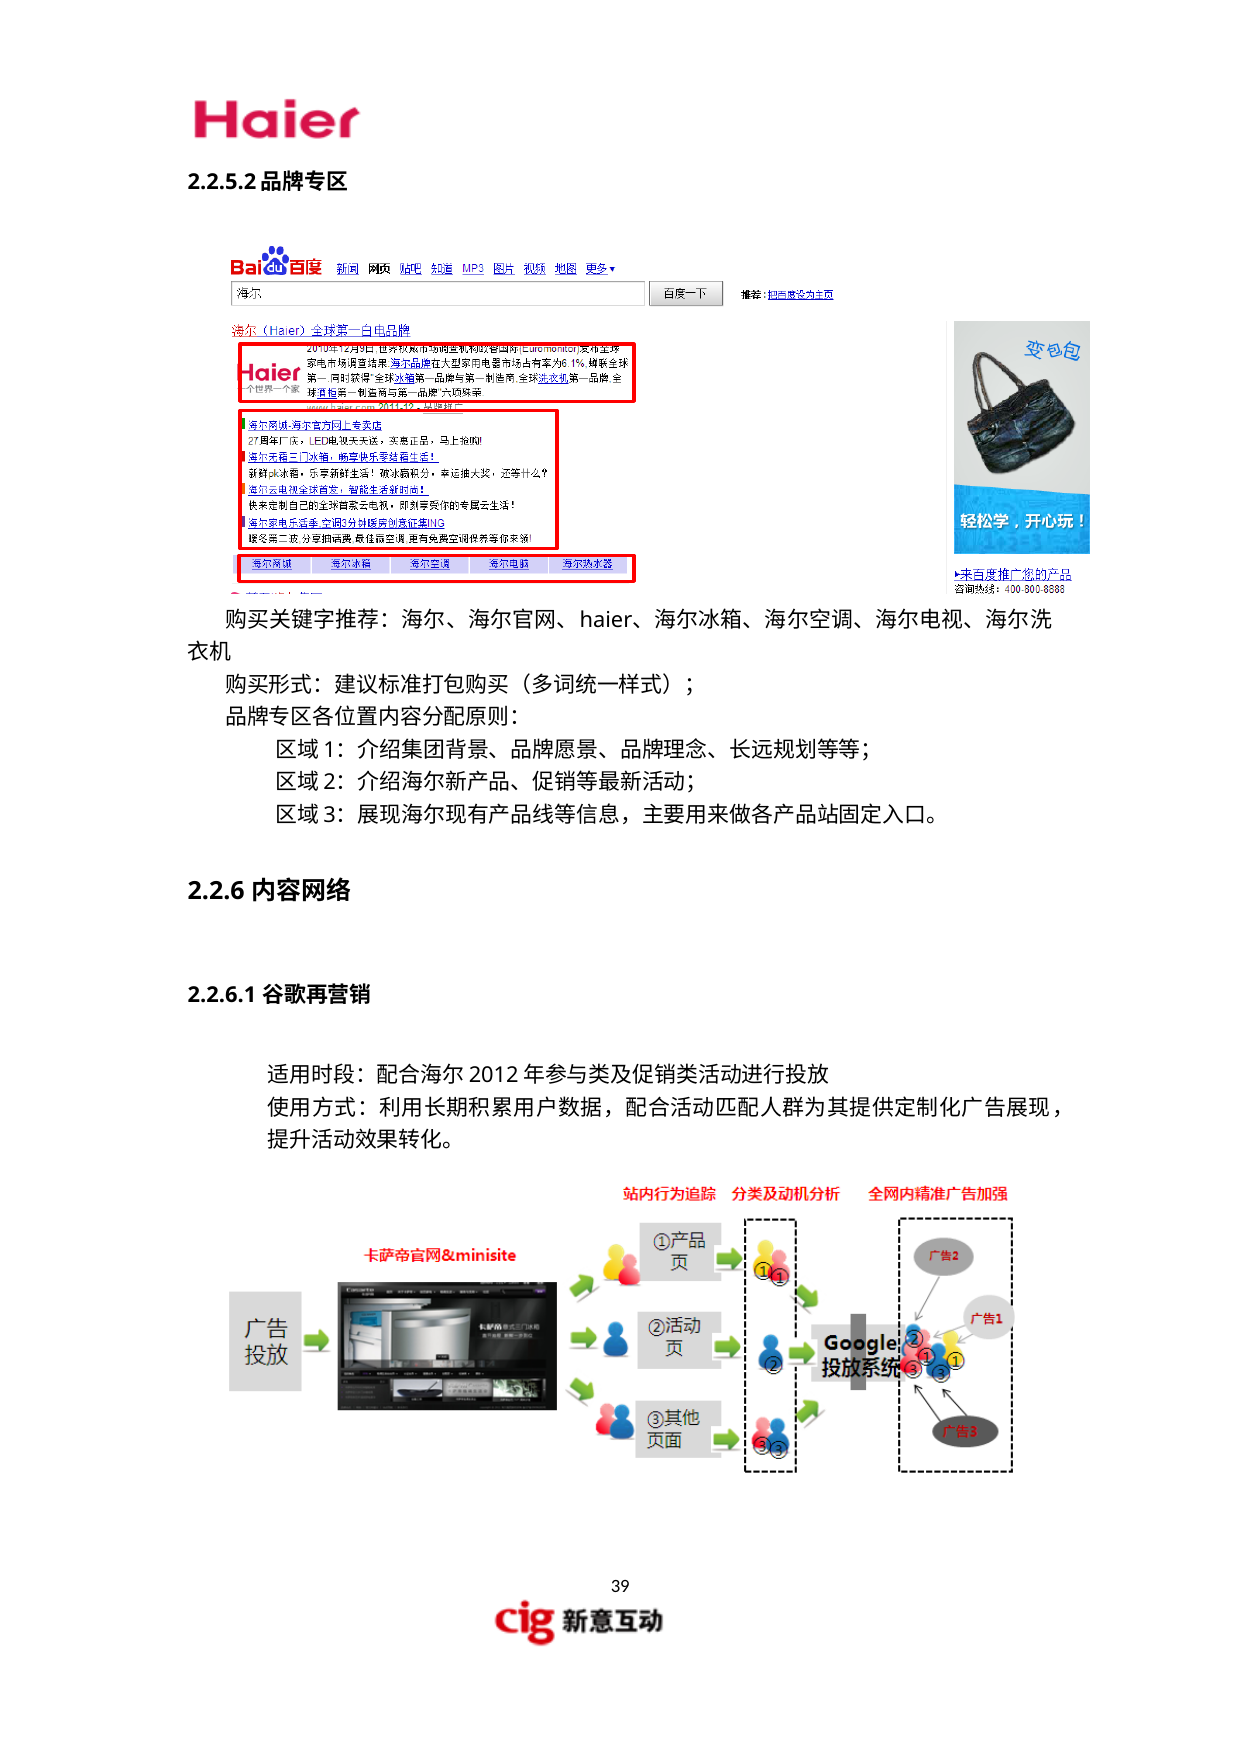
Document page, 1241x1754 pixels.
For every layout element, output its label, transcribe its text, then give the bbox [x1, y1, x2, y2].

text 区域2：介绍海尔新产品、促销等最新活动； [187, 764, 1053, 796]
picture [225, 1154, 1015, 1478]
text 区域1：介绍集团背景、品牌愿景、品牌理念、长远规划等等； [187, 731, 1053, 764]
text 品牌专区各位置内容分配原则： [187, 699, 1053, 731]
list 使用方式：利用长期积累用户数据，配合活动匹配人群为其提供定制化广告展现，提升活动效果转化。 [267, 1089, 1053, 1154]
list 适用时段：配合海尔2012年参与类及促销类活动进行投放 [267, 1057, 1053, 1089]
subtitle 2.2.6 内容网络 [187, 856, 1053, 921]
picture [187, 88, 366, 143]
text 购买关键字推荐：海尔、海尔官网、haier、海尔冰箱、海尔空调、海尔电视、海尔洗衣机 [187, 601, 1053, 666]
picture [225, 243, 1091, 594]
subtitle 2.2.5.2品牌专区 [187, 163, 1053, 196]
picture [492, 1597, 671, 1651]
subtitle 2.2.6.1 谷歌再营销 [187, 977, 1053, 1009]
text 区域3：展现海尔现有产品线等信息，主要用来做各产品站固定入口。 [187, 796, 1053, 829]
text 购买形式：建议标准打包购买（多词统一样式）； [187, 666, 1053, 699]
